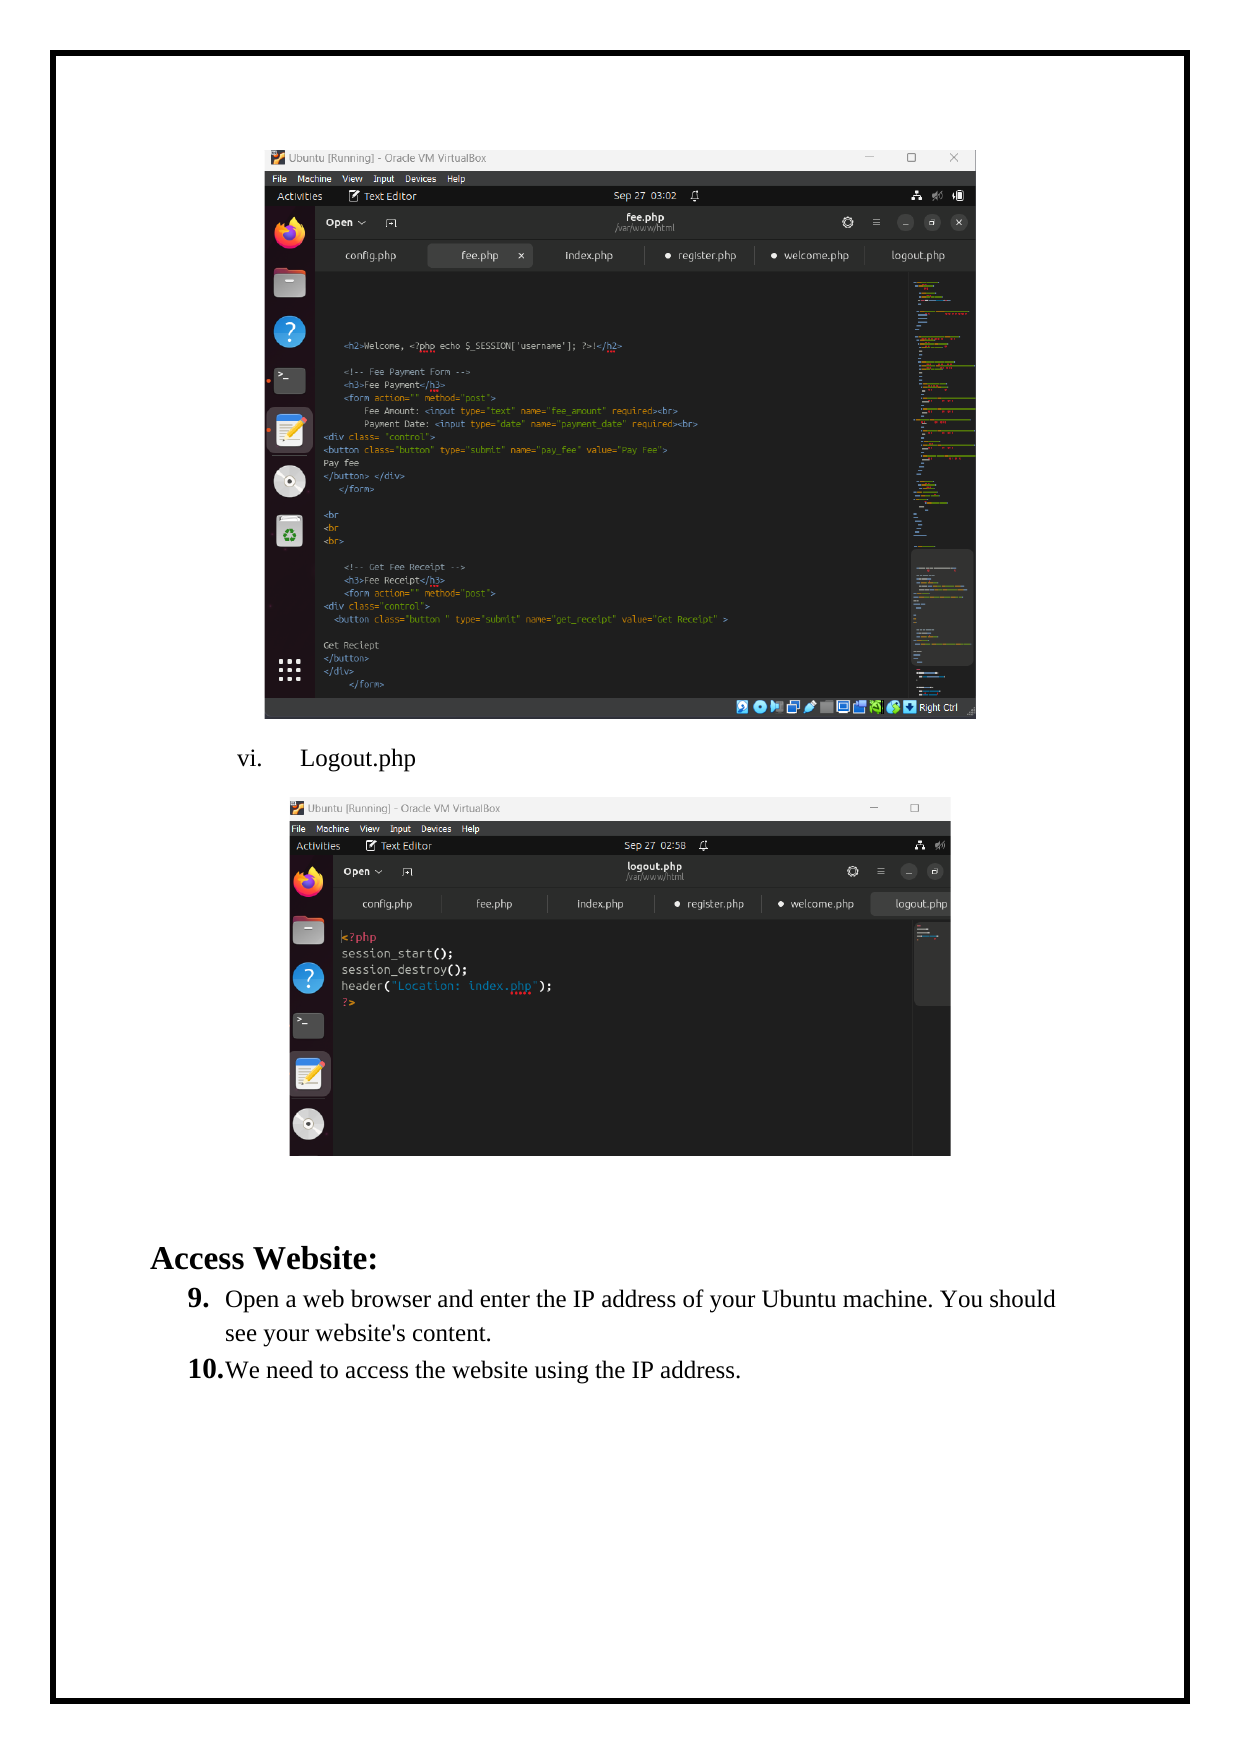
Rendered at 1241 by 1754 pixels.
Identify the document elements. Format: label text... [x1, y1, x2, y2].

subtitle Access Website: [150, 1238, 1090, 1277]
list We need to access the website using the IP address. [187, 1351, 1090, 1384]
picture [289, 797, 951, 1156]
list Open a web browser and enter the IP address of your Ubuntu machine. You should see your website's content. [187, 1280, 1090, 1346]
list Logout.php [262, 743, 1090, 772]
picture [264, 150, 976, 719]
